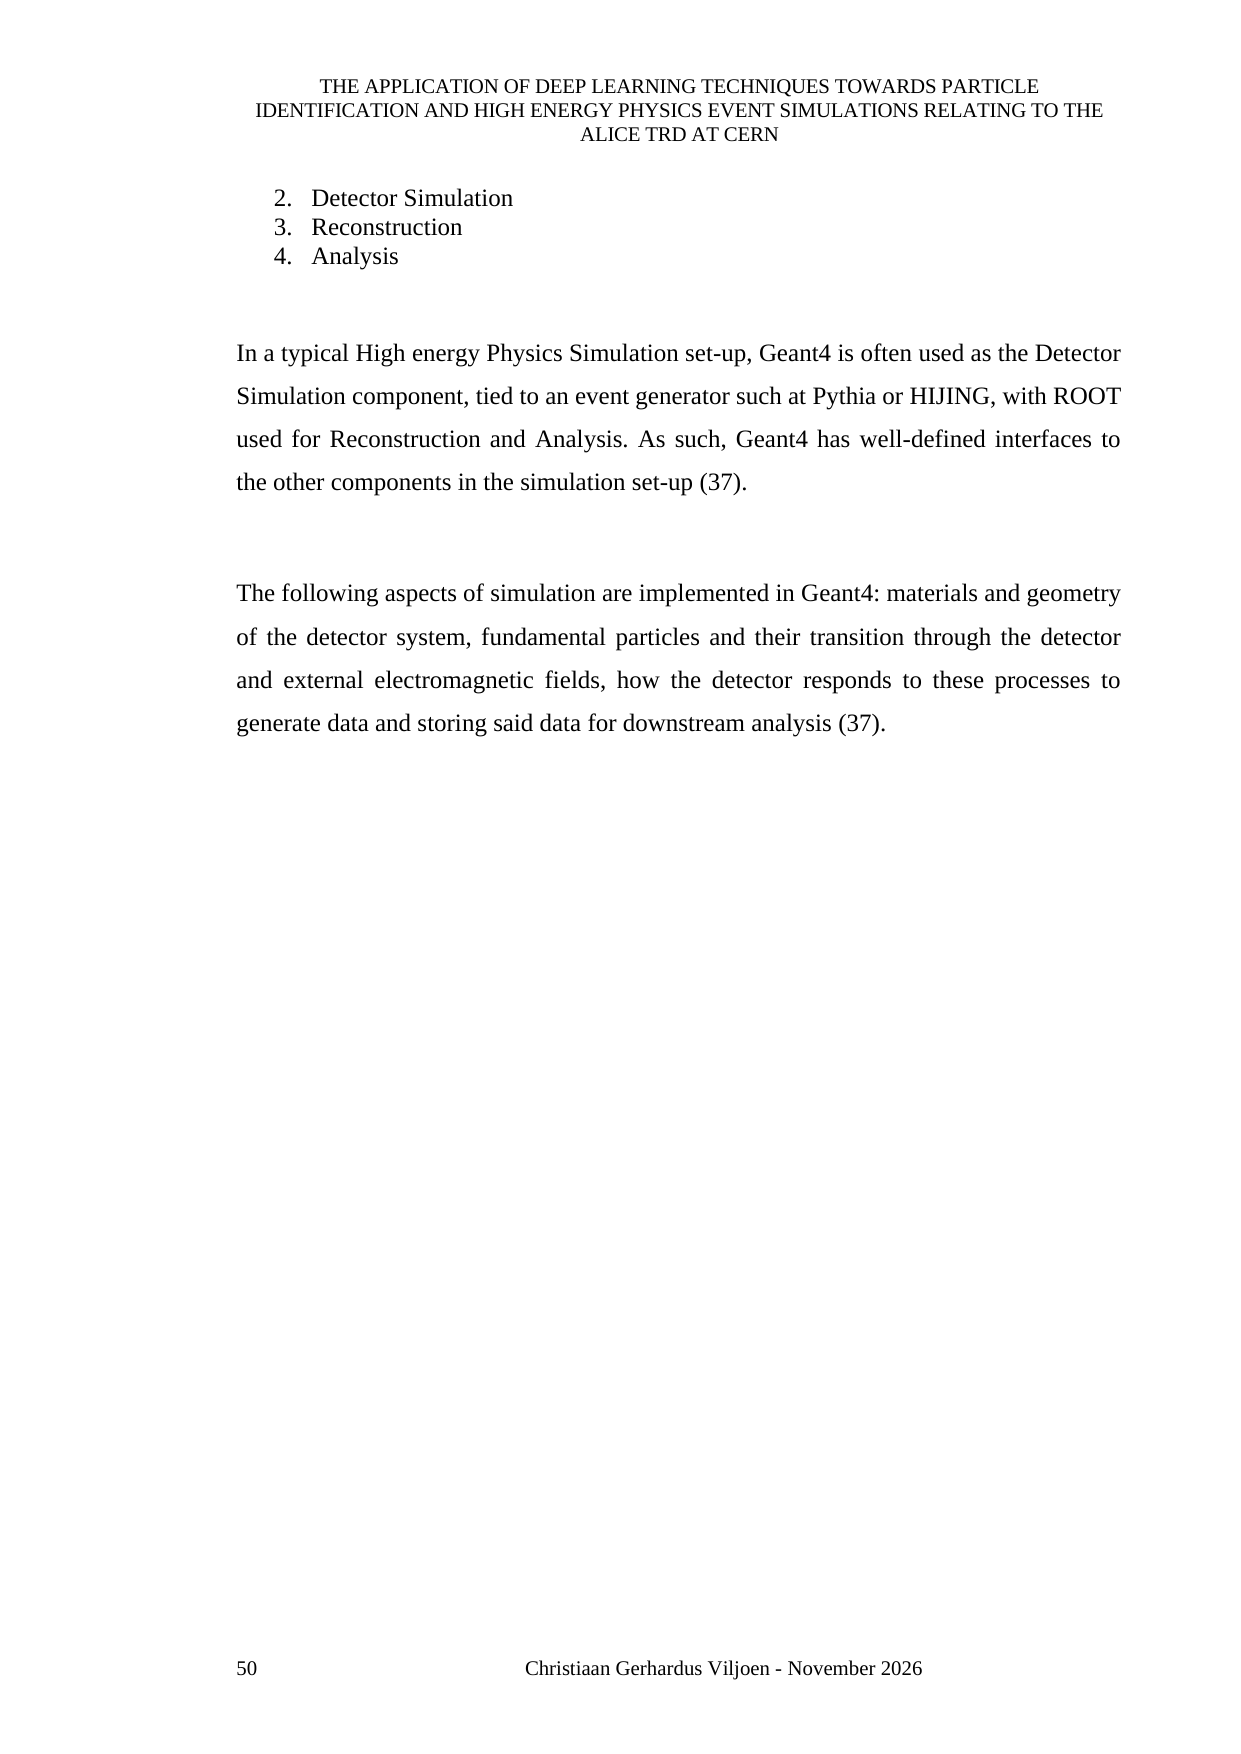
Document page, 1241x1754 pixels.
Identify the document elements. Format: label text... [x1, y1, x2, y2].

text In a typical High energy Physics Simulation set-up, Geant4 is often used as the Detector Simulation component, tied to an event generator such at Pythia or HIJING, with ROOT used for Reconstruction and Analysis. As such, Geant4 has well-defined interfaces to the other components in the simulation set-up . [236, 338, 1122, 496]
text The following aspects of simulation are implemented in Geant4: materials and geometry of the detector system, fundamental particles and their transition through the detector and external electromagnetic fields, how the detector responds to these processes to generate data and storing said data for downstream analysis . [236, 578, 1122, 737]
list Detector Simulation [274, 183, 1122, 212]
list Analysis [274, 241, 1122, 270]
list Reconstruction [274, 212, 1122, 241]
